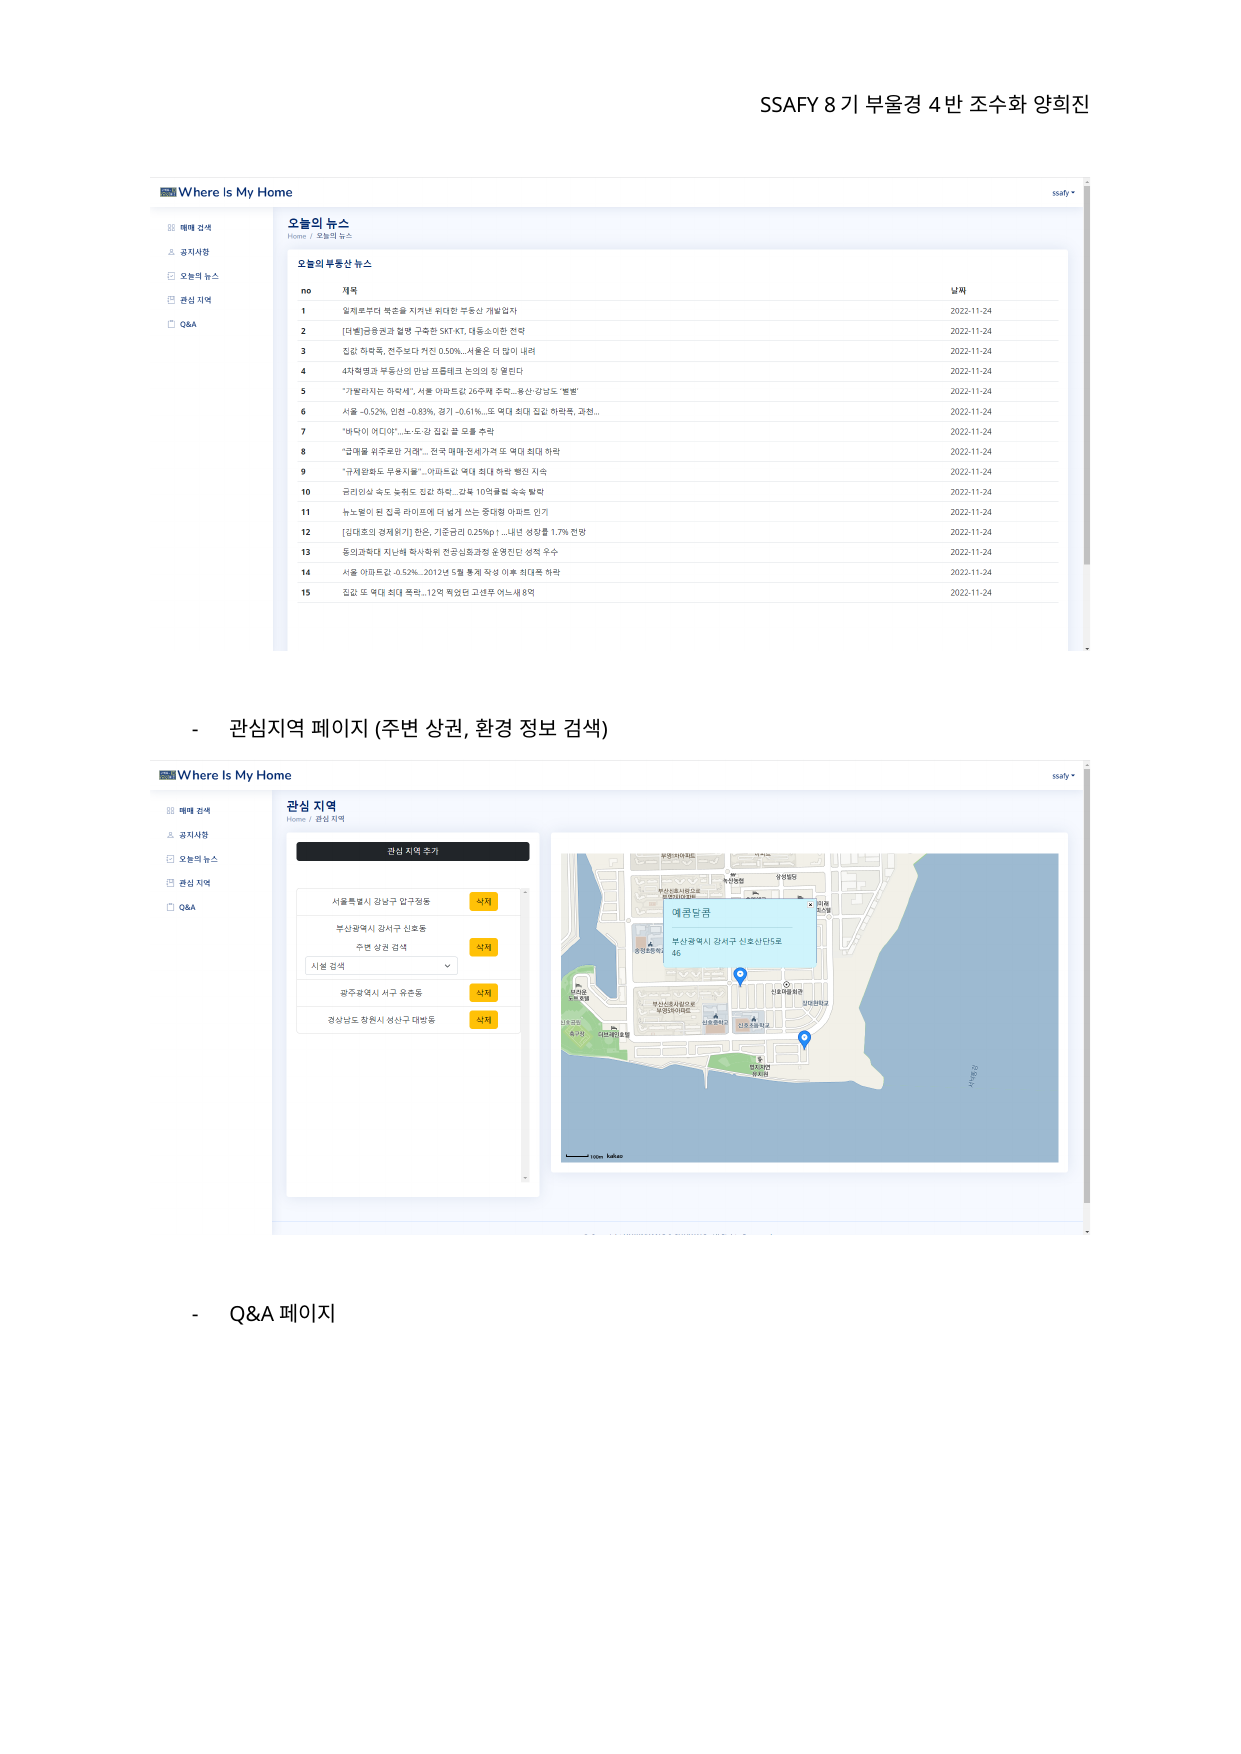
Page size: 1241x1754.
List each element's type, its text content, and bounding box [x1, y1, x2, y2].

list 관심지역 페이지 (주변 상권, 환경 정보 검색) [192, 712, 1090, 743]
picture [150, 759, 1091, 1235]
list Q&A 페이지 [192, 1297, 1090, 1327]
picture [150, 177, 1091, 651]
